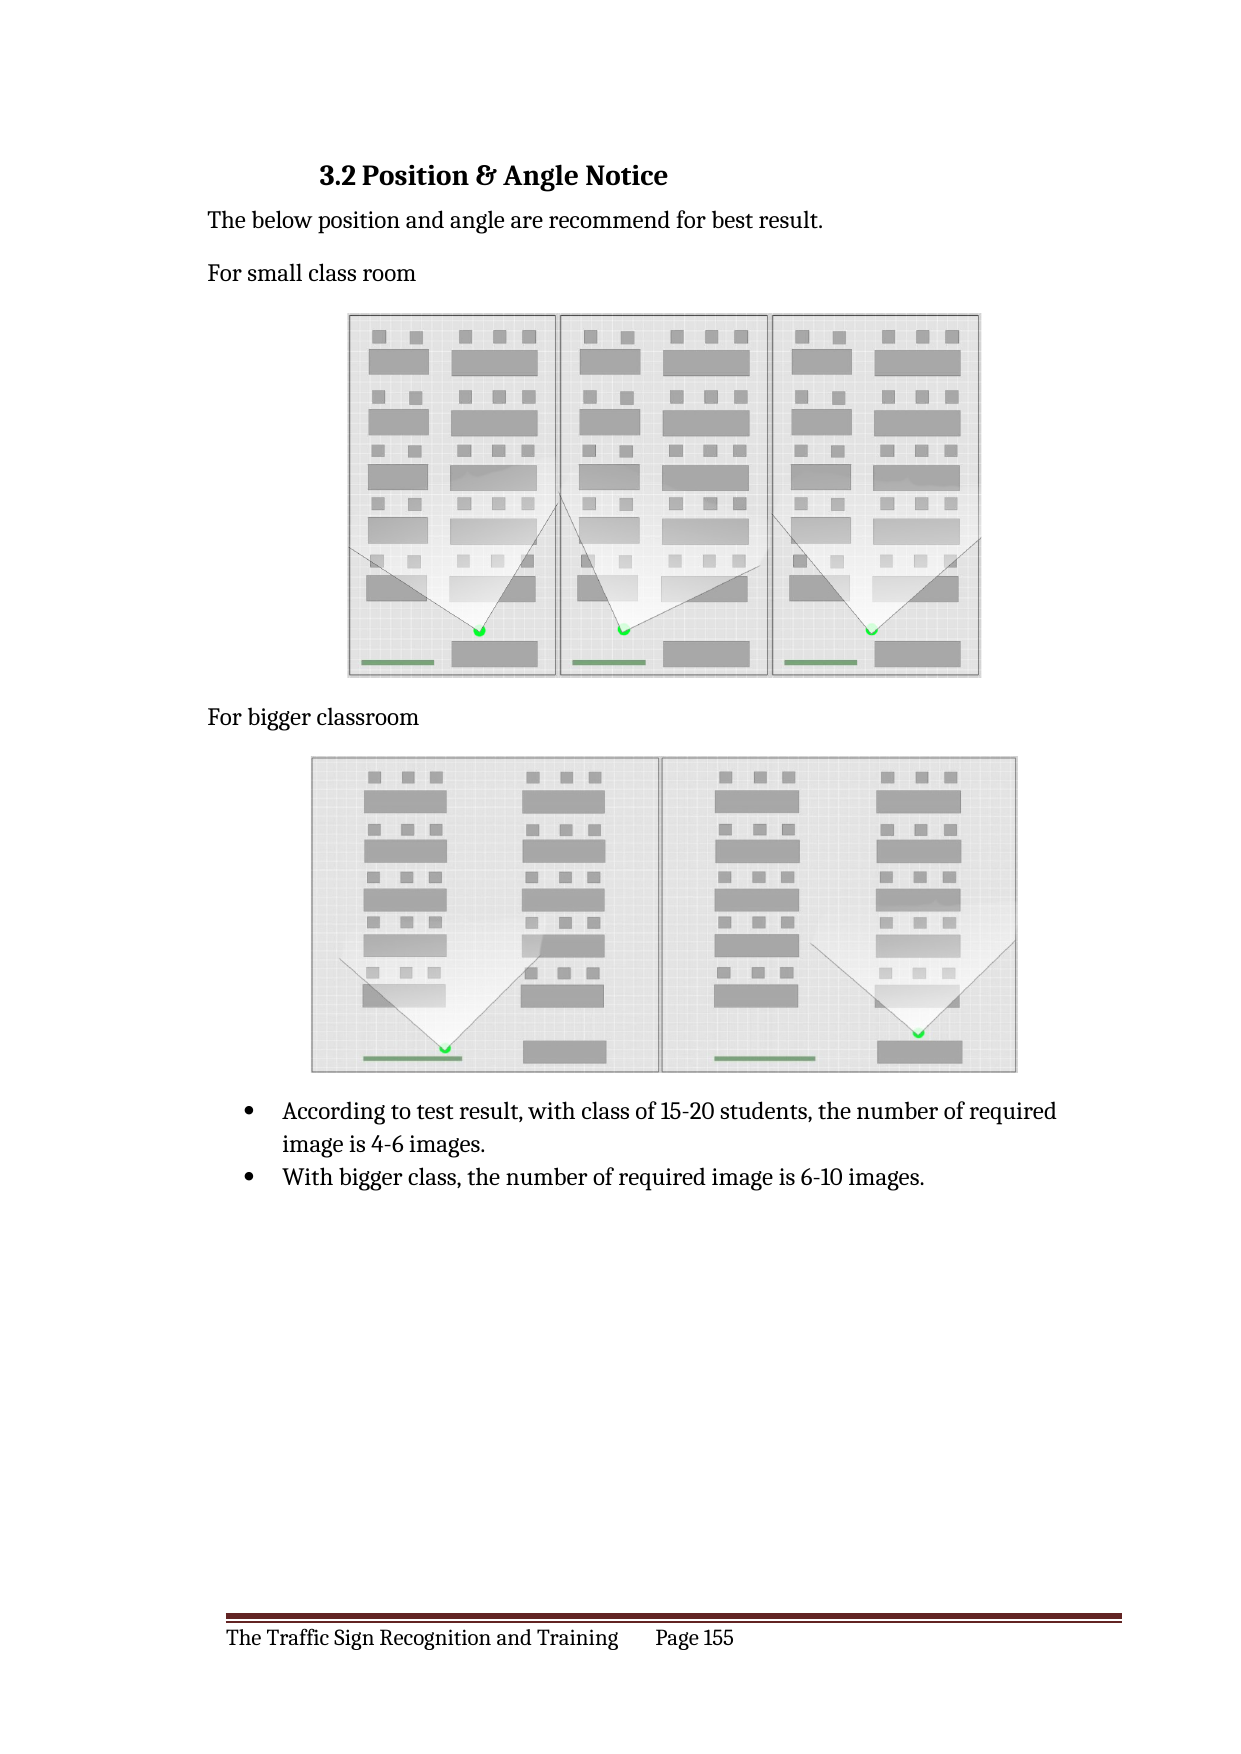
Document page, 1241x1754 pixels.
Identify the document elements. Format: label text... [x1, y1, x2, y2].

subtitle Position & Angle Notice [319, 159, 1122, 193]
text For small class room [207, 259, 1122, 288]
list According to test result, with class of 15-20 students, the number of required image is 4-6 images. [244, 1097, 1122, 1159]
text The below position and angle are recommend for best result. [207, 206, 1122, 234]
list With bigger class, the number of required image is 6-10 images. [244, 1163, 1122, 1192]
picture [347, 313, 982, 678]
picture [310, 756, 1018, 1073]
text For bigger classroom [207, 703, 1122, 732]
